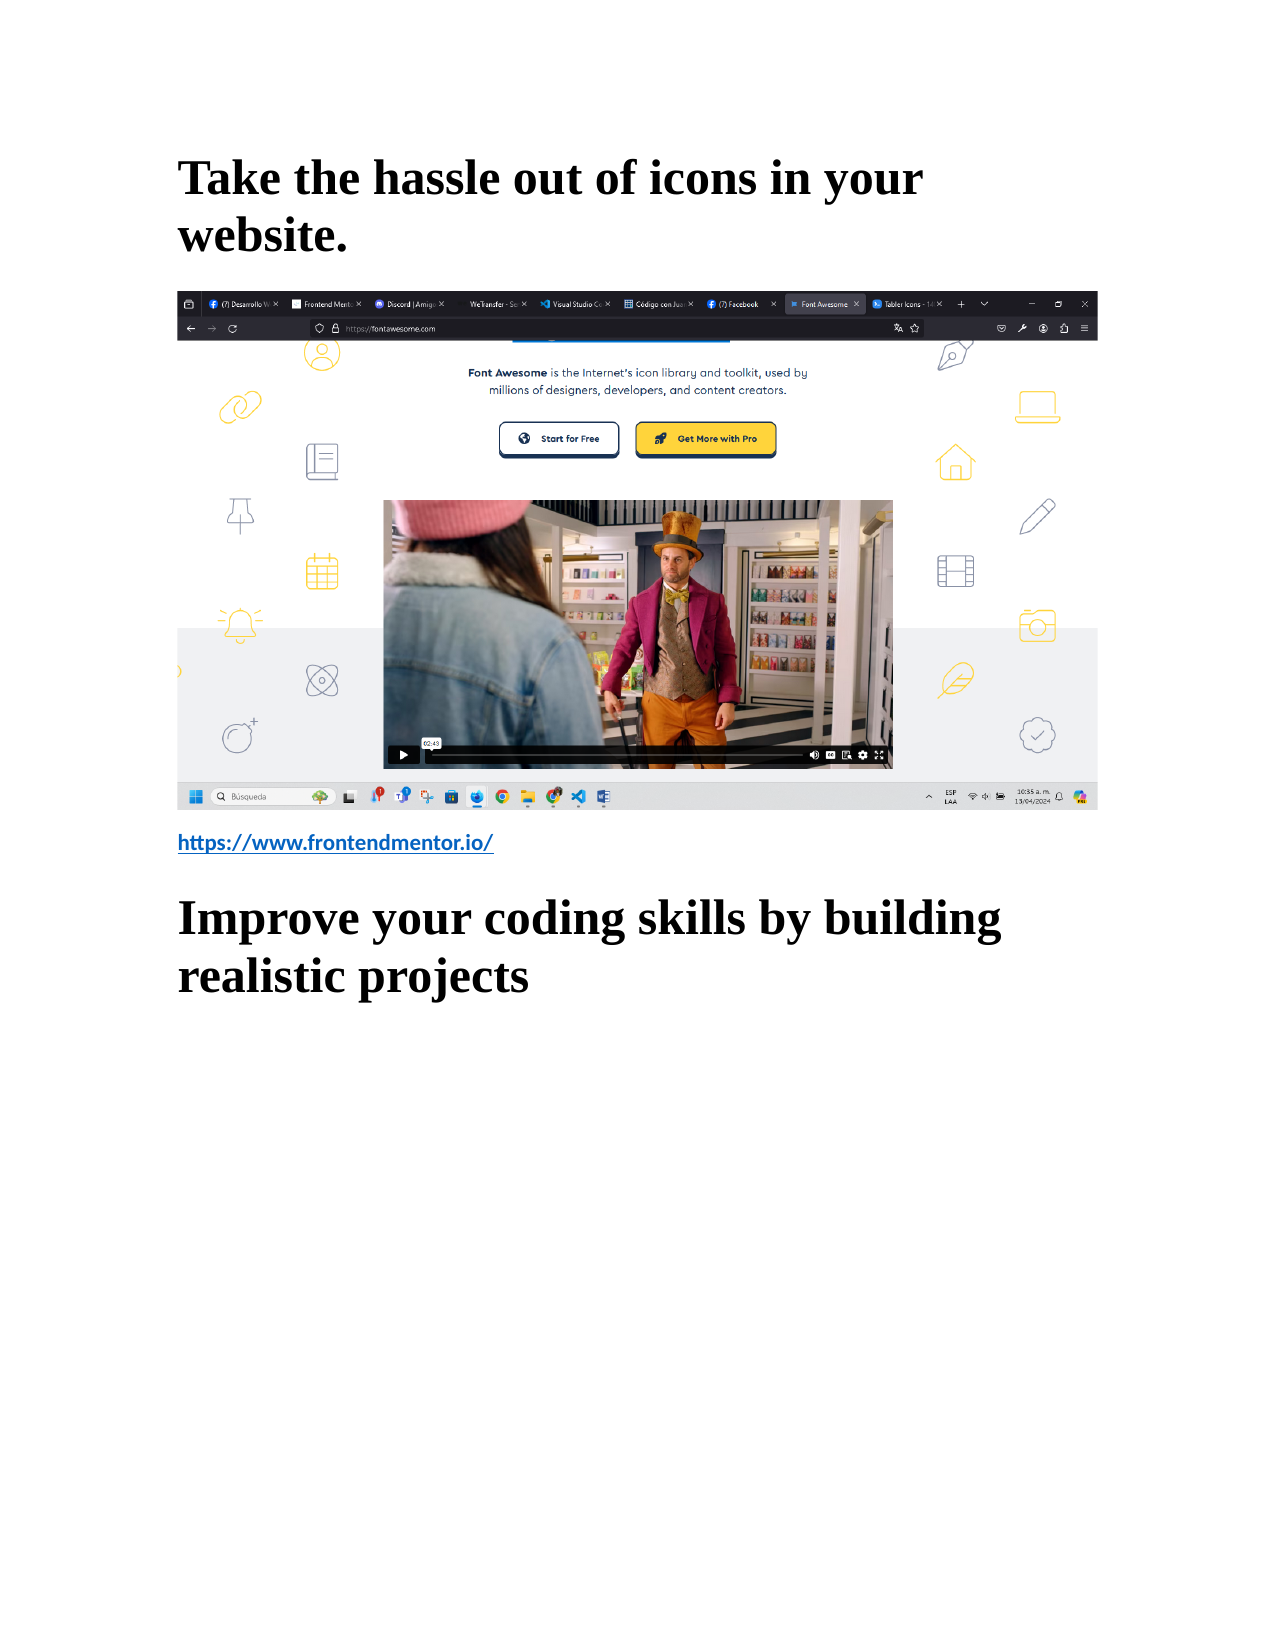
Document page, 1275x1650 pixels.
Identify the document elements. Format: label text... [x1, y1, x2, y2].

text https://www.frontendmentor.io/ [177, 828, 1098, 856]
subtitle Improve your coding skills by building realistic projects [177, 888, 1098, 1003]
subtitle Take the hassle out of icons in your website. [177, 148, 1098, 263]
picture [177, 291, 1098, 810]
